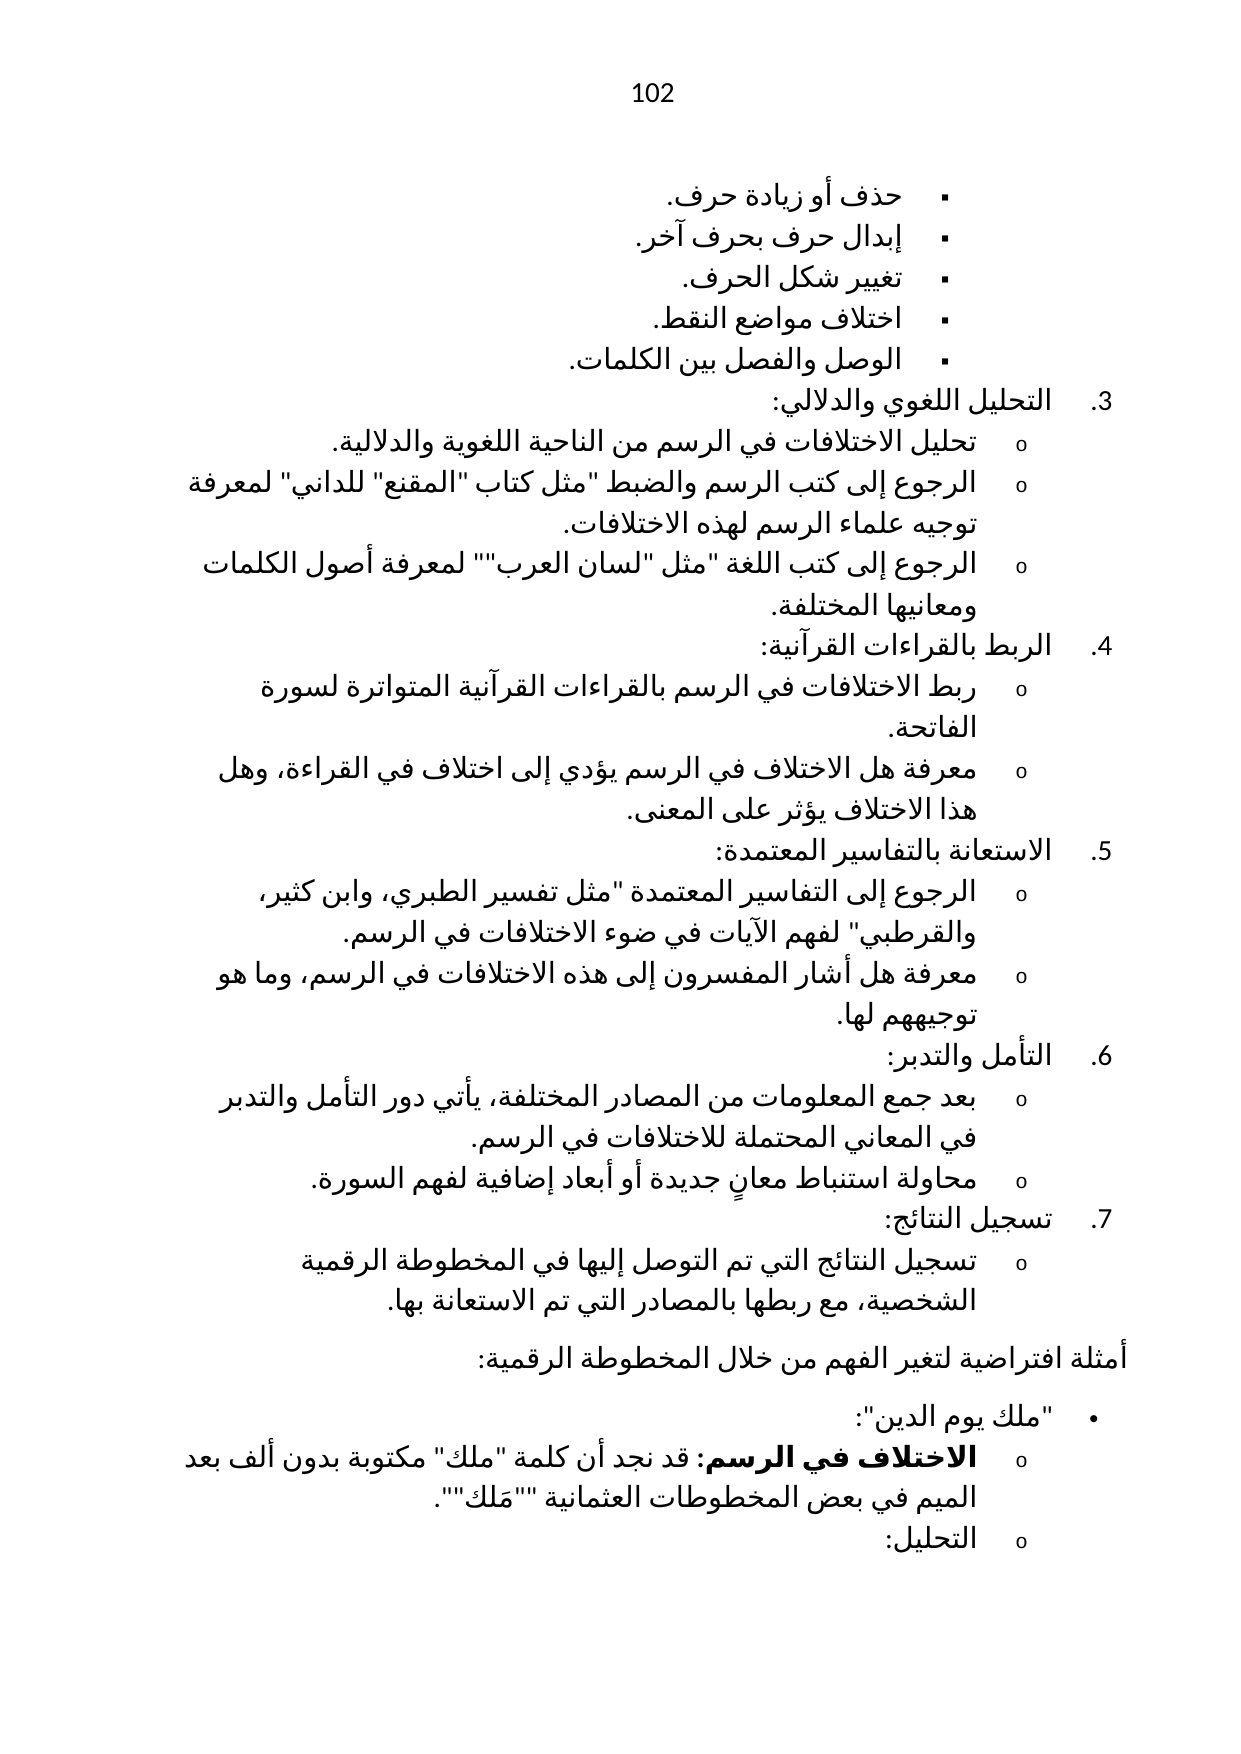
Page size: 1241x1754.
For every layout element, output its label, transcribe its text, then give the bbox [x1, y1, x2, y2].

list الاستعانة بالتفاسير المعتمدة: [177, 832, 1090, 868]
list التحليل اللغوي والدلالي: [177, 382, 1090, 417]
list تسجيل النتائج التي تم التوصل إليها في المخطوطة الرقمية الشخصية، مع ربطها بالمصادر التي تم الاستعانة بها. [177, 1242, 1015, 1318]
list تغيير شكل الحرف. [177, 259, 940, 295]
list الرجوع إلى كتب الرسم والضبط "مثل كتاب "المقنع" للداني" لمعرفة توجيه علماء الرسم لهذه الاختلافات. [177, 464, 1015, 540]
list "ملك يوم الدين": [177, 1398, 1090, 1433]
list ربط الاختلافات في الرسم بالقراءات القرآنية المتواترة لسورة الفاتحة. [177, 668, 1015, 745]
list الرجوع إلى التفاسير المعتمدة "مثل تفسير الطبري، وابن كثير، والقرطبي" لفهم الآيات في ضوء الاختلافات في الرسم. [177, 873, 1015, 950]
list الاختلاف في الرسم: قد نجد أن كلمة "ملك" مكتوبة بدون ألف بعد الميم في بعض المخطوطات العثمانية ""مَلك"". [177, 1439, 1015, 1515]
list التحليل: [177, 1521, 1015, 1556]
text أمثلة افتراضية لتغير الفهم من خلال المخطوطة الرقمية: [177, 1340, 1128, 1376]
list حذف أو زيادة حرف. [177, 177, 940, 213]
list تسجيل النتائج: [177, 1201, 1090, 1236]
list الرجوع إلى كتب اللغة "مثل "لسان العرب"" لمعرفة أصول الكلمات ومعانيها المختلفة. [177, 546, 1015, 622]
list معرفة هل أشار المفسرون إلى هذه الاختلافات في الرسم، وما هو توجيههم لها. [177, 955, 1015, 1032]
list اختلاف مواضع النقط. [177, 300, 940, 336]
list الوصل والفصل بين الكلمات. [177, 341, 940, 377]
list بعد جمع المعلومات من المصادر المختلفة، يأتي دور التأمل والتدبر في المعاني المحتملة للاختلافات في الرسم. [177, 1078, 1015, 1154]
list التأمل والتدبر: [177, 1037, 1090, 1072]
list معرفة هل الاختلاف في الرسم يؤدي إلى اختلاف في القراءة، وهل هذا الاختلاف يؤثر على المعنى. [177, 750, 1015, 827]
list إبدال حرف بحرف آخر. [177, 218, 940, 254]
list محاولة استنباط معانٍ جديدة أو أبعاد إضافية لفهم السورة. [177, 1160, 1015, 1195]
list الربط بالقراءات القرآنية: [177, 627, 1090, 663]
list تحليل الاختلافات في الرسم من الناحية اللغوية والدلالية. [177, 423, 1015, 458]
